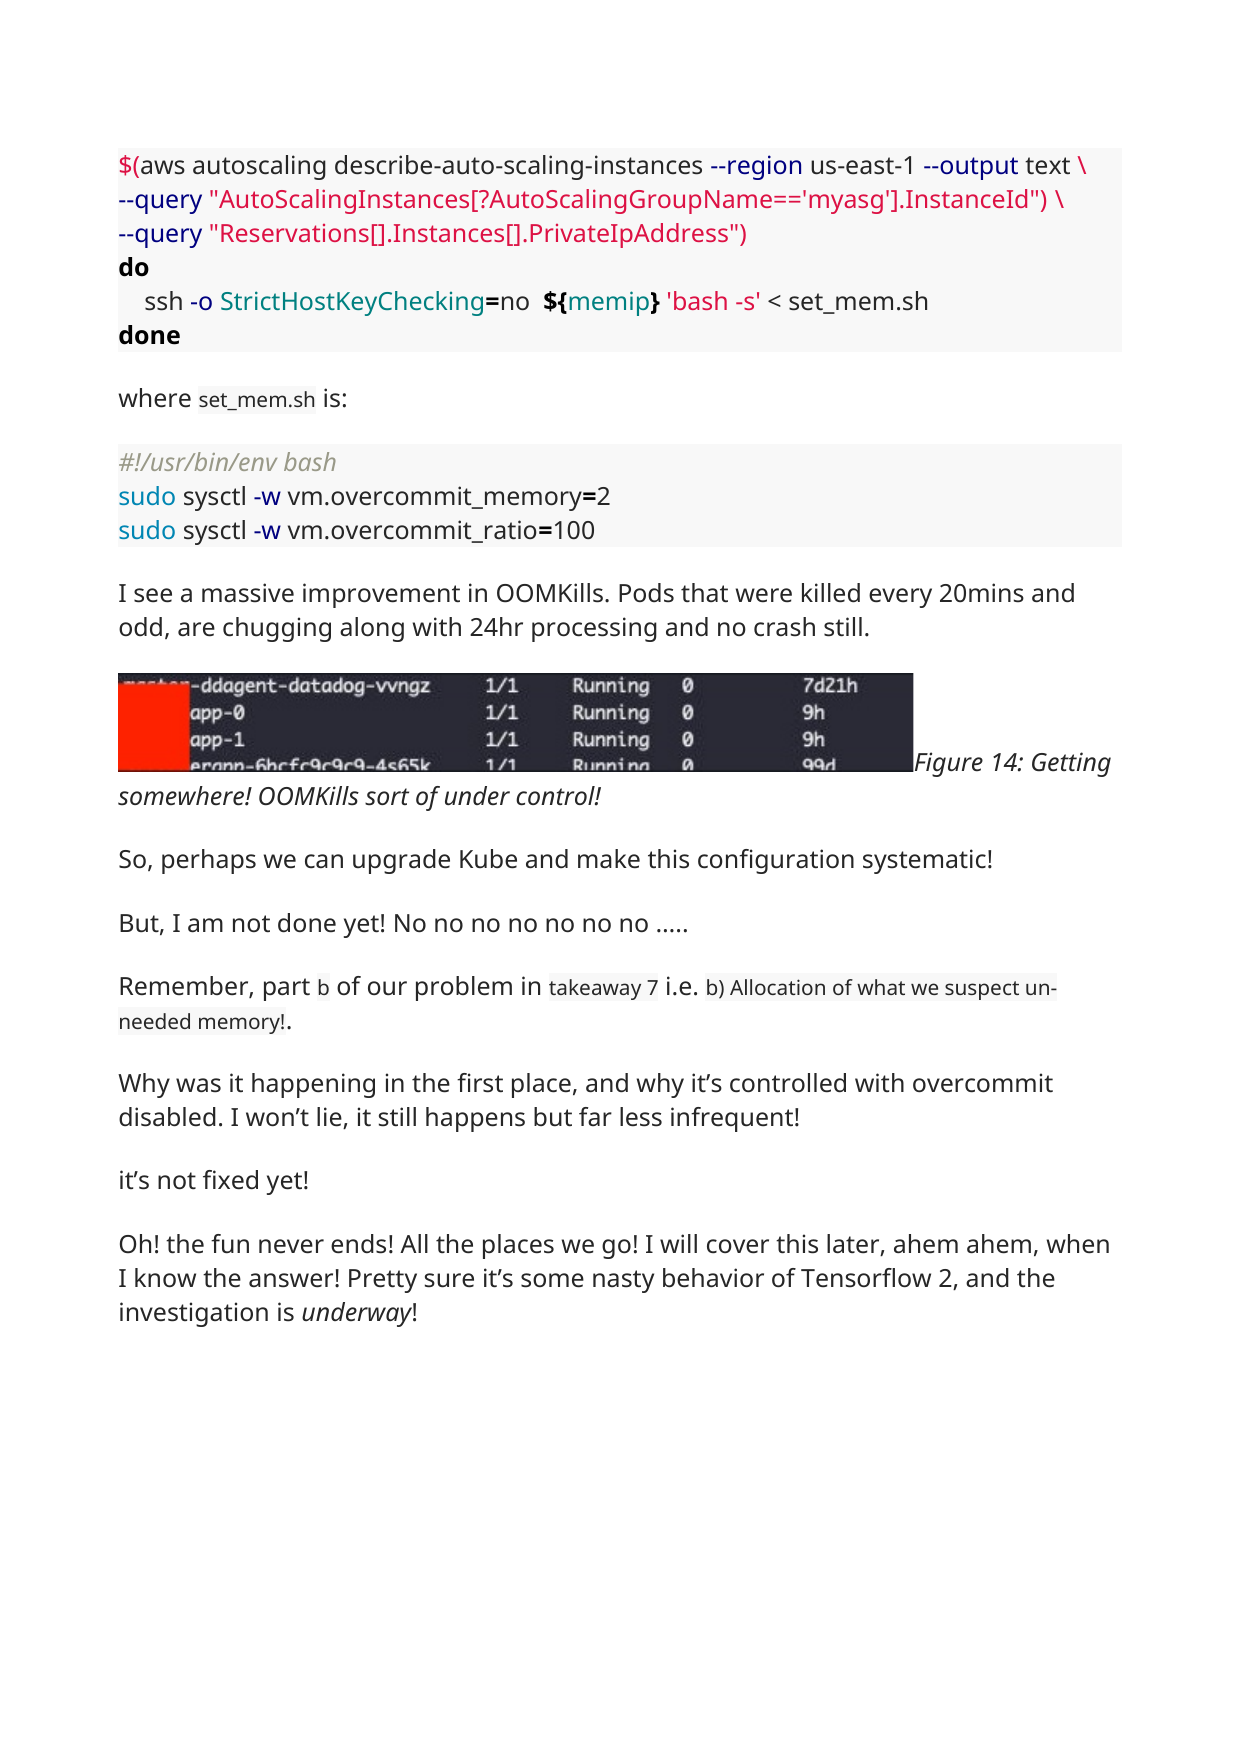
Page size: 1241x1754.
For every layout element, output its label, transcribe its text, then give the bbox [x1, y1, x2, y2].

text done [118, 318, 1122, 352]
text So, perhaps we can upgrade Kube and make this configuration systematic! [118, 842, 1122, 876]
text --query "AutoScalingInstances[?AutoScalingGroupName=='myasg'].InstanceId") \ [118, 182, 1122, 216]
text I see a massive improvement in OOMKills. Pods that were killed every 20mins and odd, are chugging along with 24hr processing and no crash still. [118, 576, 1122, 644]
text it’s not fixed yet! [118, 1163, 1122, 1197]
text $(aws autoscaling describe-auto-scaling-instances --region us-east-1 --output text \ [118, 148, 1122, 182]
text do [118, 250, 1122, 284]
picture [118, 673, 914, 772]
text sudo sysctl -w vm.overcommit_memory=2 [118, 478, 1122, 512]
text But, I am not done yet! No no no no no no no ….. [118, 905, 1122, 939]
text --query "Reservations[].Instances[].PrivateIpAddress") [118, 216, 1122, 250]
text Why was it happening in the first place, and why it’s controlled with overcommit disabled. I won’t lie, it still happens but far less infrequent! [118, 1066, 1122, 1134]
text Remember, part b of our problem in takeaway 7 i.e. b) Allocation of what we suspect un-needed memory!. [118, 968, 1122, 1037]
text where set_mem.sh is: [118, 381, 1122, 415]
text ssh -o StrictHostKeyChecking=no ${memip} 'bash -s' < set_mem.sh [118, 284, 1122, 318]
text Oh! the fun never ends! All the places we go! I will cover this later, ahem ahem, when I know the answer! Pretty sure it’s some nasty behavior of Tensorflow 2, and the investigation is underway! [118, 1226, 1122, 1328]
text sudo sysctl -w vm.overcommit_ratio=100 [118, 512, 1122, 547]
text #!/usr/bin/env bash [118, 444, 1122, 478]
